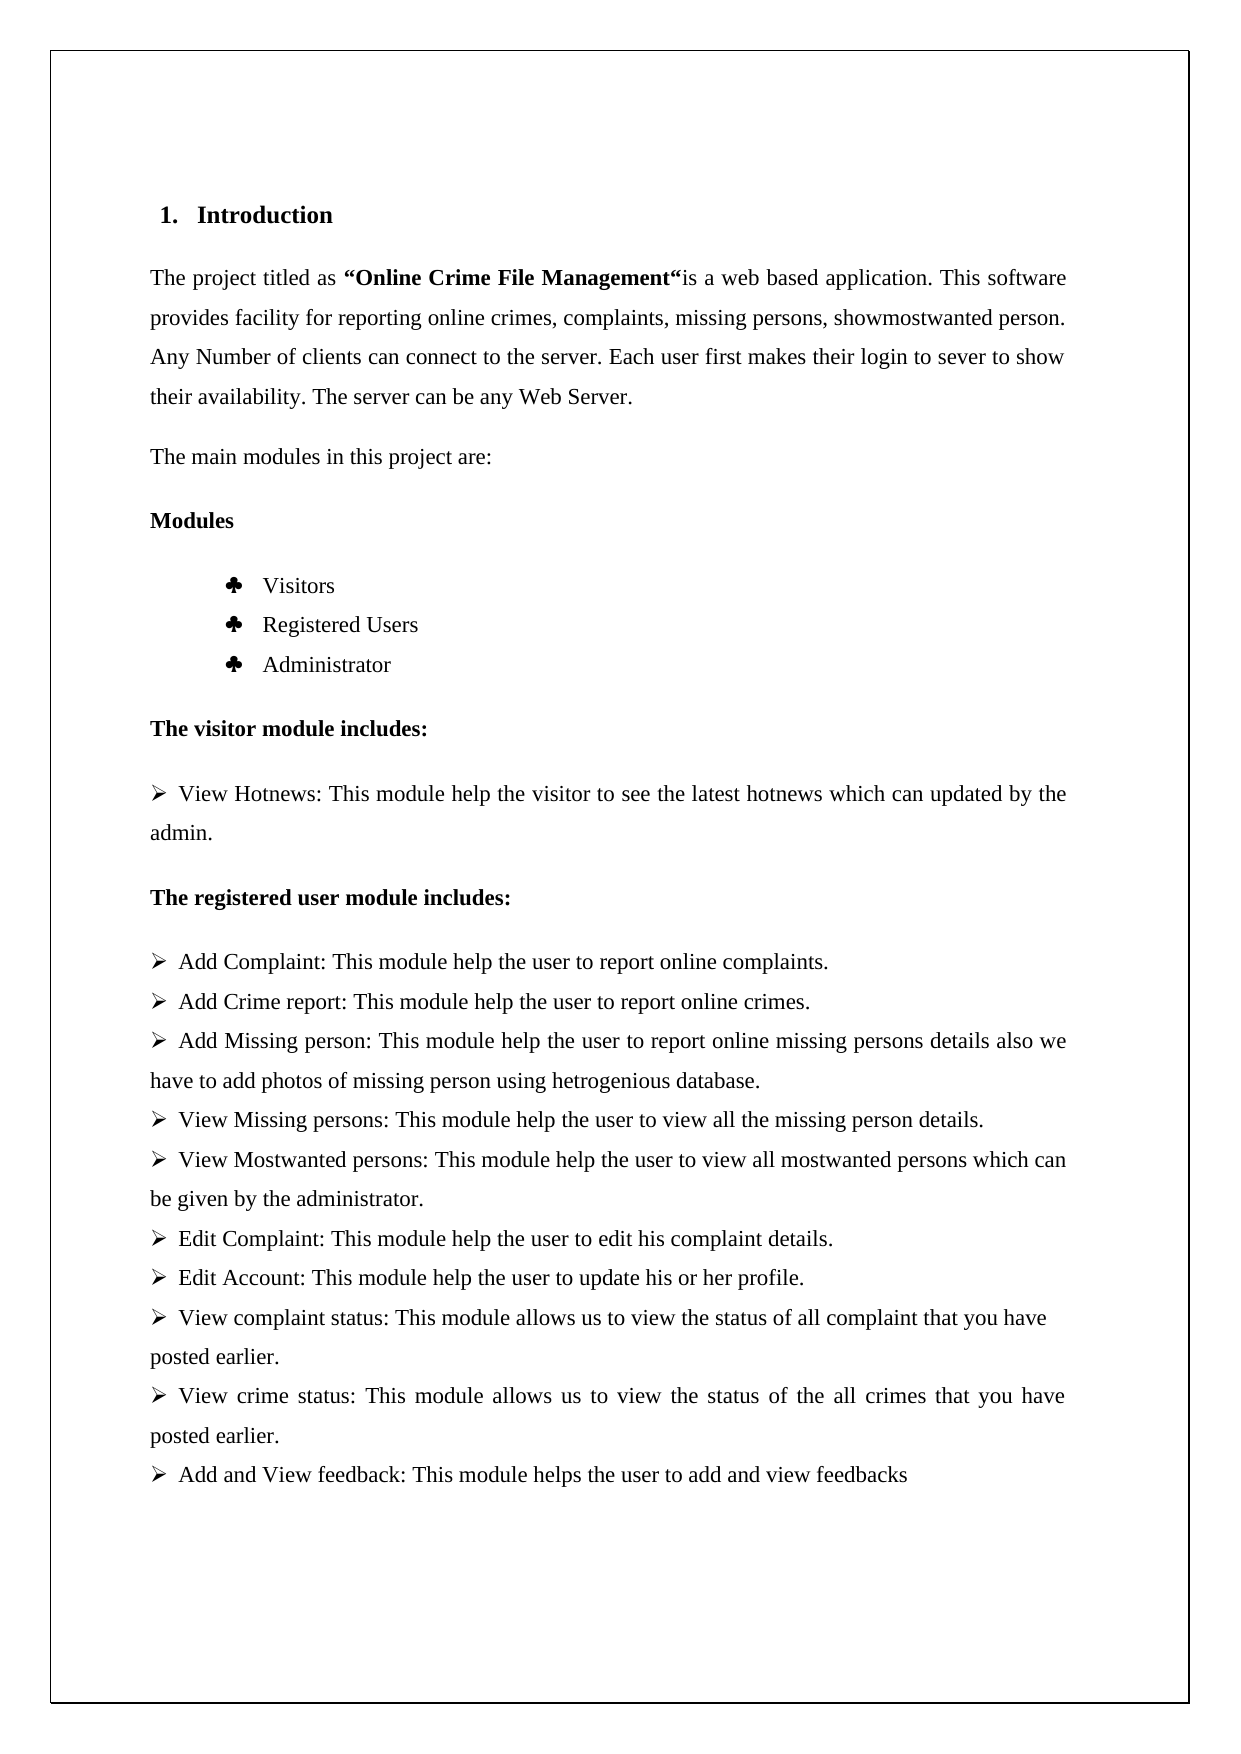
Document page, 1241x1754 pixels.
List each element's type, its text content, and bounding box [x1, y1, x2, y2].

list Registered Users [225, 611, 1067, 638]
list View Missing persons: This module help the user to view all the missing person details. [150, 1106, 1067, 1133]
list Add Crime report: This module help the user to report online crimes. [150, 988, 1067, 1014]
list Administrator [225, 651, 1067, 677]
list View complaint status: This module allows us to view the status of all complaint that you have posted earlier. [150, 1304, 1067, 1369]
list Add Missing person: This module help the user to report online missing persons details also we have to add photos of missing person using hetrogenious database. [150, 1027, 1067, 1093]
list View Mostwanted persons: This module help the user to view all mostwanted persons which can be given by the administrator. [150, 1146, 1067, 1212]
text Modules [150, 507, 1067, 534]
text The main modules in this project are: [150, 443, 1067, 469]
list View Hotnews: This module help the visitor to see the latest hotnews which can updated by the admin. [150, 780, 1067, 846]
text The visitor module includes: [150, 715, 1067, 742]
list Visitors [225, 572, 1067, 598]
list Add Complaint: This module help the user to report online complaints. [150, 948, 1067, 975]
text The project titled as “Online Crime File Management“is a web based application. This software provides facility for reporting online crimes, complaints, missing persons, showmostwanted person. Any Number of clients can connect to the server. Each user first makes their login to sever to show their availability. The server can be any Web Server. [150, 264, 1067, 409]
list Introduction [159, 200, 1067, 229]
list Add and View feedback: This module helps the user to add and view feedbacks [150, 1462, 1067, 1488]
text The registered user module includes: [150, 884, 1067, 910]
list Edit Account: This module help the user to update his or her profile. [150, 1264, 1067, 1291]
list View crime status: This module allows us to view the status of the all crimes that you have posted earlier. [150, 1383, 1067, 1448]
list Edit Complaint: This module help the user to edit his complaint details. [150, 1225, 1067, 1251]
